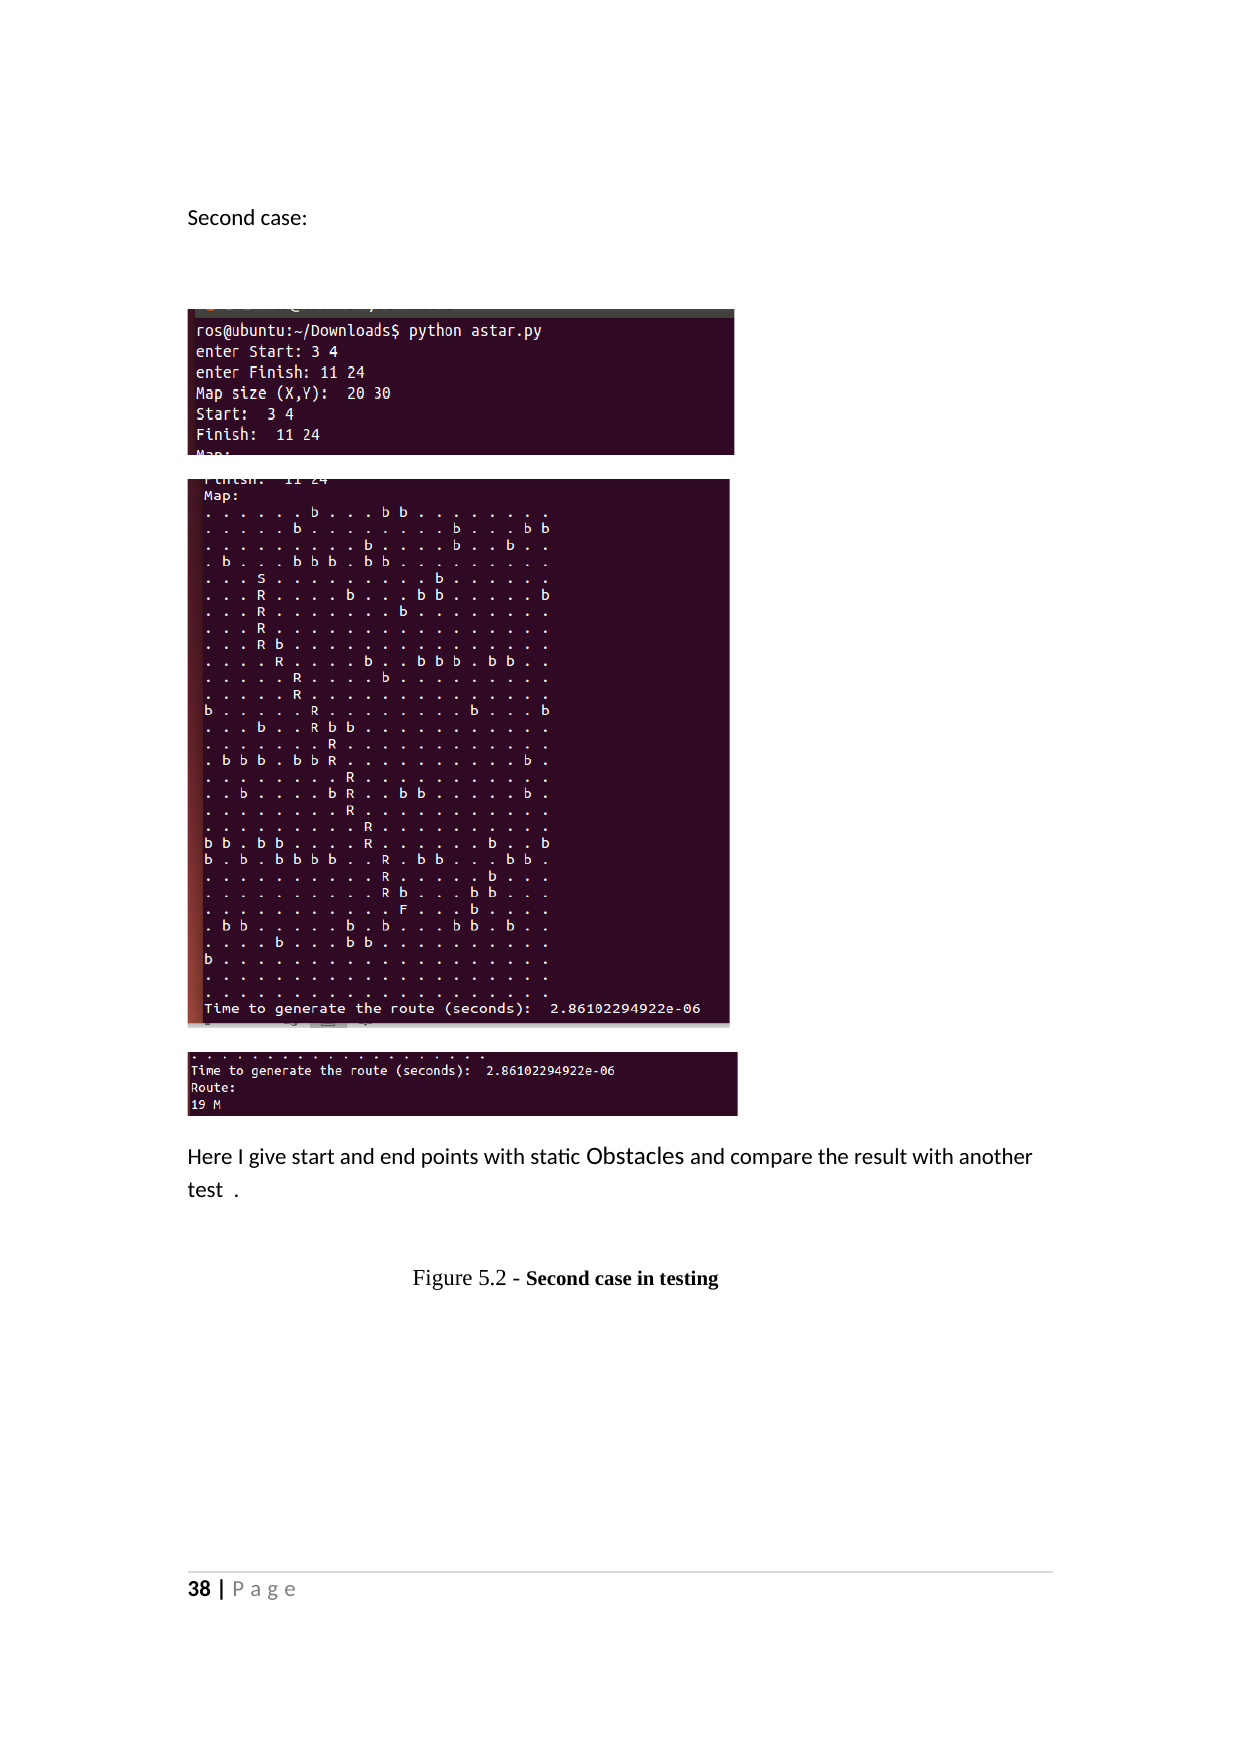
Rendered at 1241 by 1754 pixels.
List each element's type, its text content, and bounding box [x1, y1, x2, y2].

picture [187, 479, 730, 1028]
picture [187, 309, 735, 455]
text Figure 5.2 - Second case in testing [187, 1264, 1053, 1290]
text Second case: [187, 203, 1053, 231]
text Here I give start and end points with static Obstacles and compare the result with another test . [187, 1140, 1053, 1203]
picture [187, 1052, 738, 1116]
